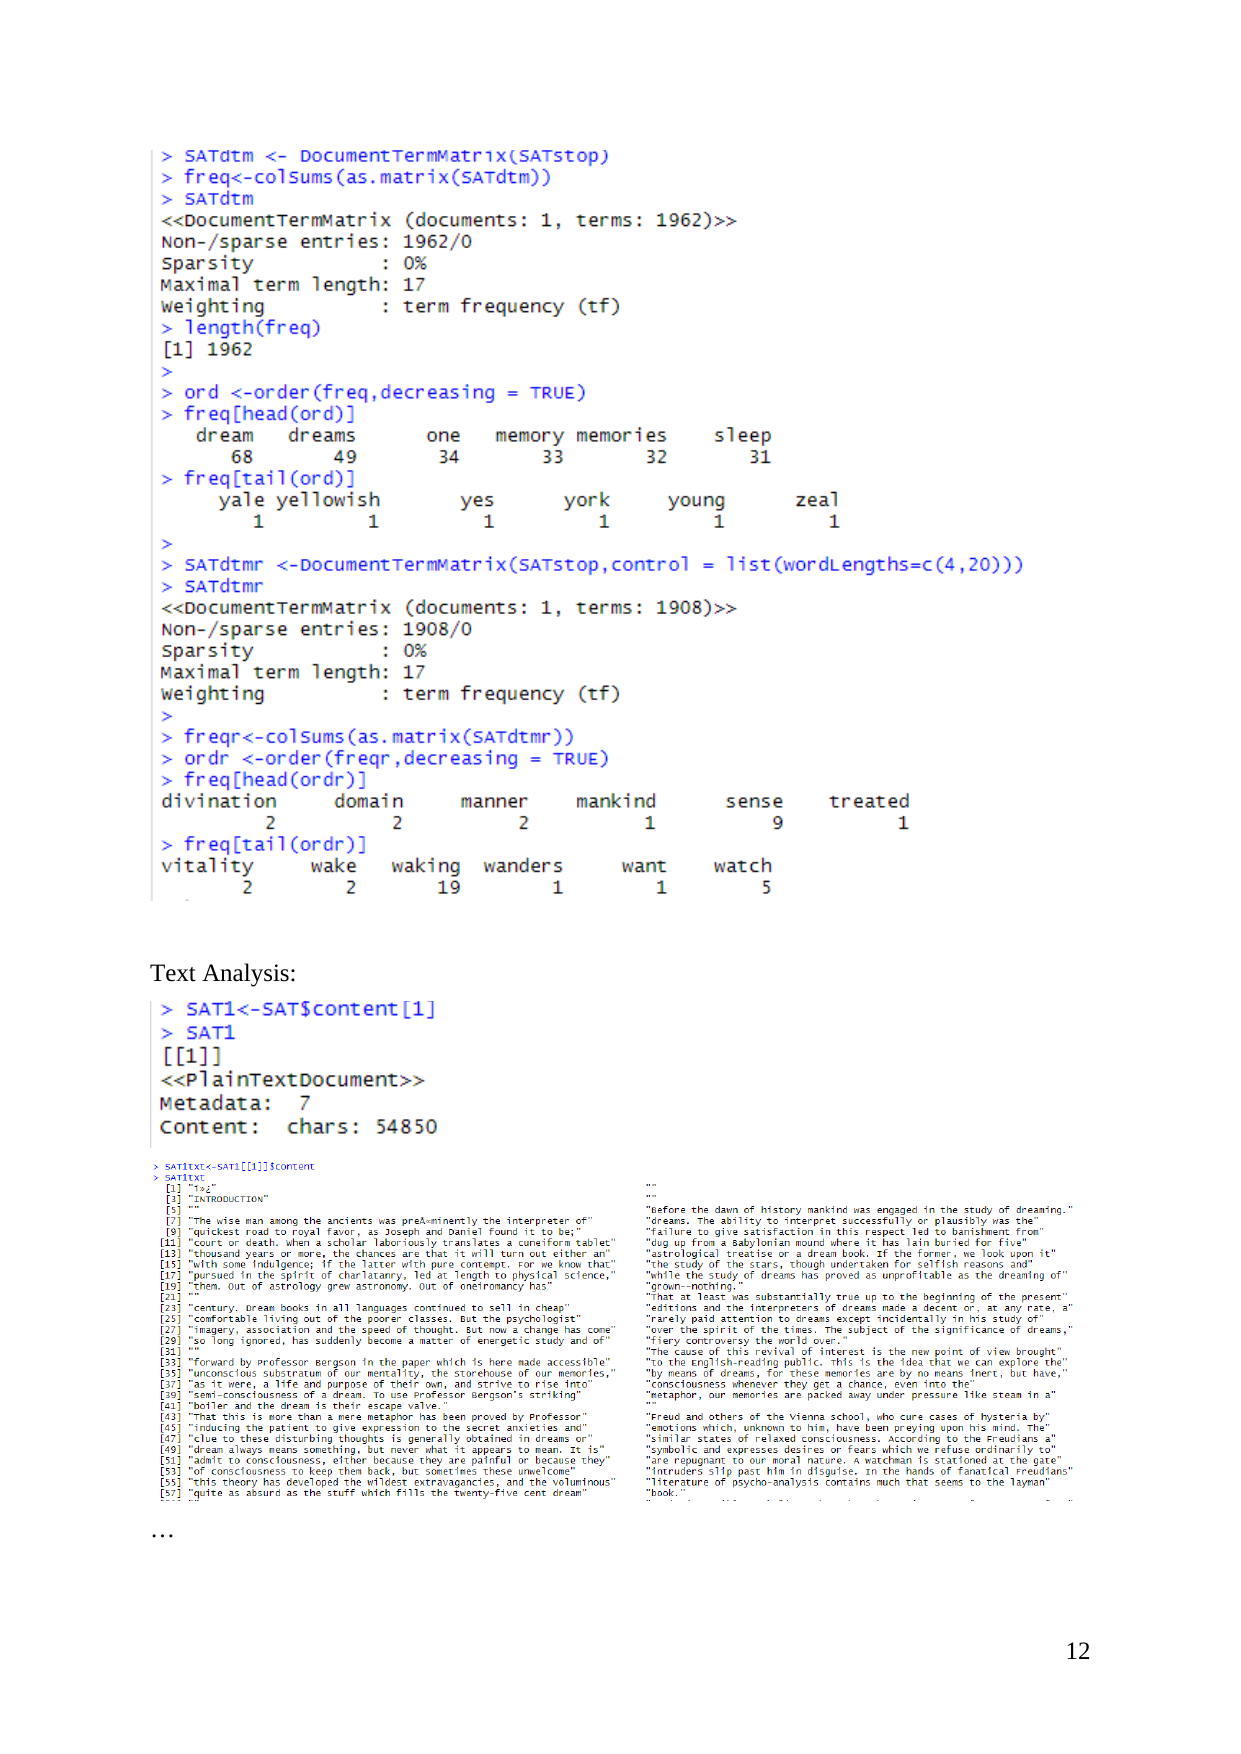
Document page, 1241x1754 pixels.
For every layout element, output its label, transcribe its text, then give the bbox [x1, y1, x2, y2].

picture [150, 1162, 1079, 1501]
picture [150, 150, 1045, 901]
text … [150, 1514, 1090, 1543]
picture [150, 1001, 464, 1148]
text Text Analysis: [150, 958, 1090, 987]
